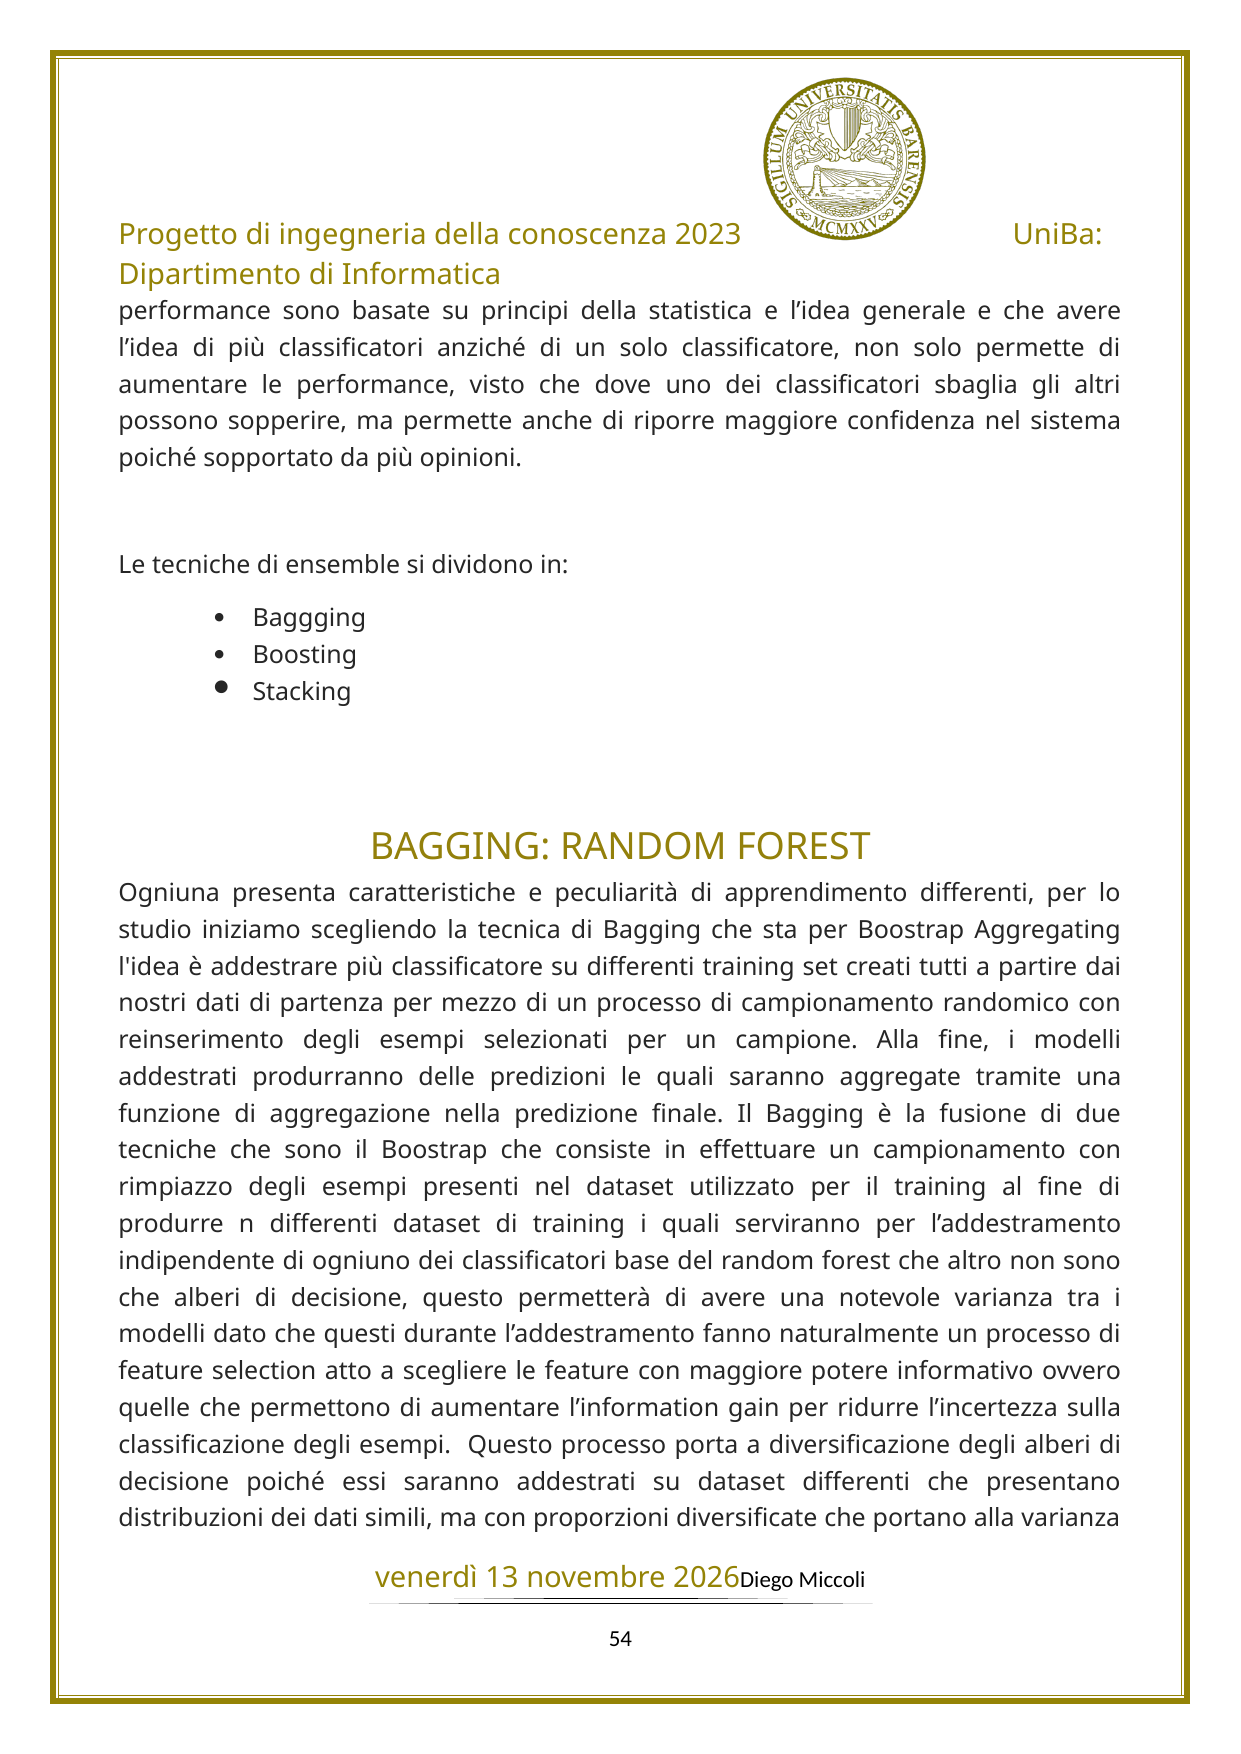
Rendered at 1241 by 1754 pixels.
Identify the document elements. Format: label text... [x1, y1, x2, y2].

subtitle BAGGING: RANDOM FOREST [118, 820, 1122, 871]
list Baggging [215, 600, 1122, 634]
list Stacking [215, 674, 1122, 708]
text Le tecniche di ensemble si dividono in: [118, 547, 1122, 581]
list Boosting [215, 637, 1122, 671]
picture [757, 73, 930, 245]
